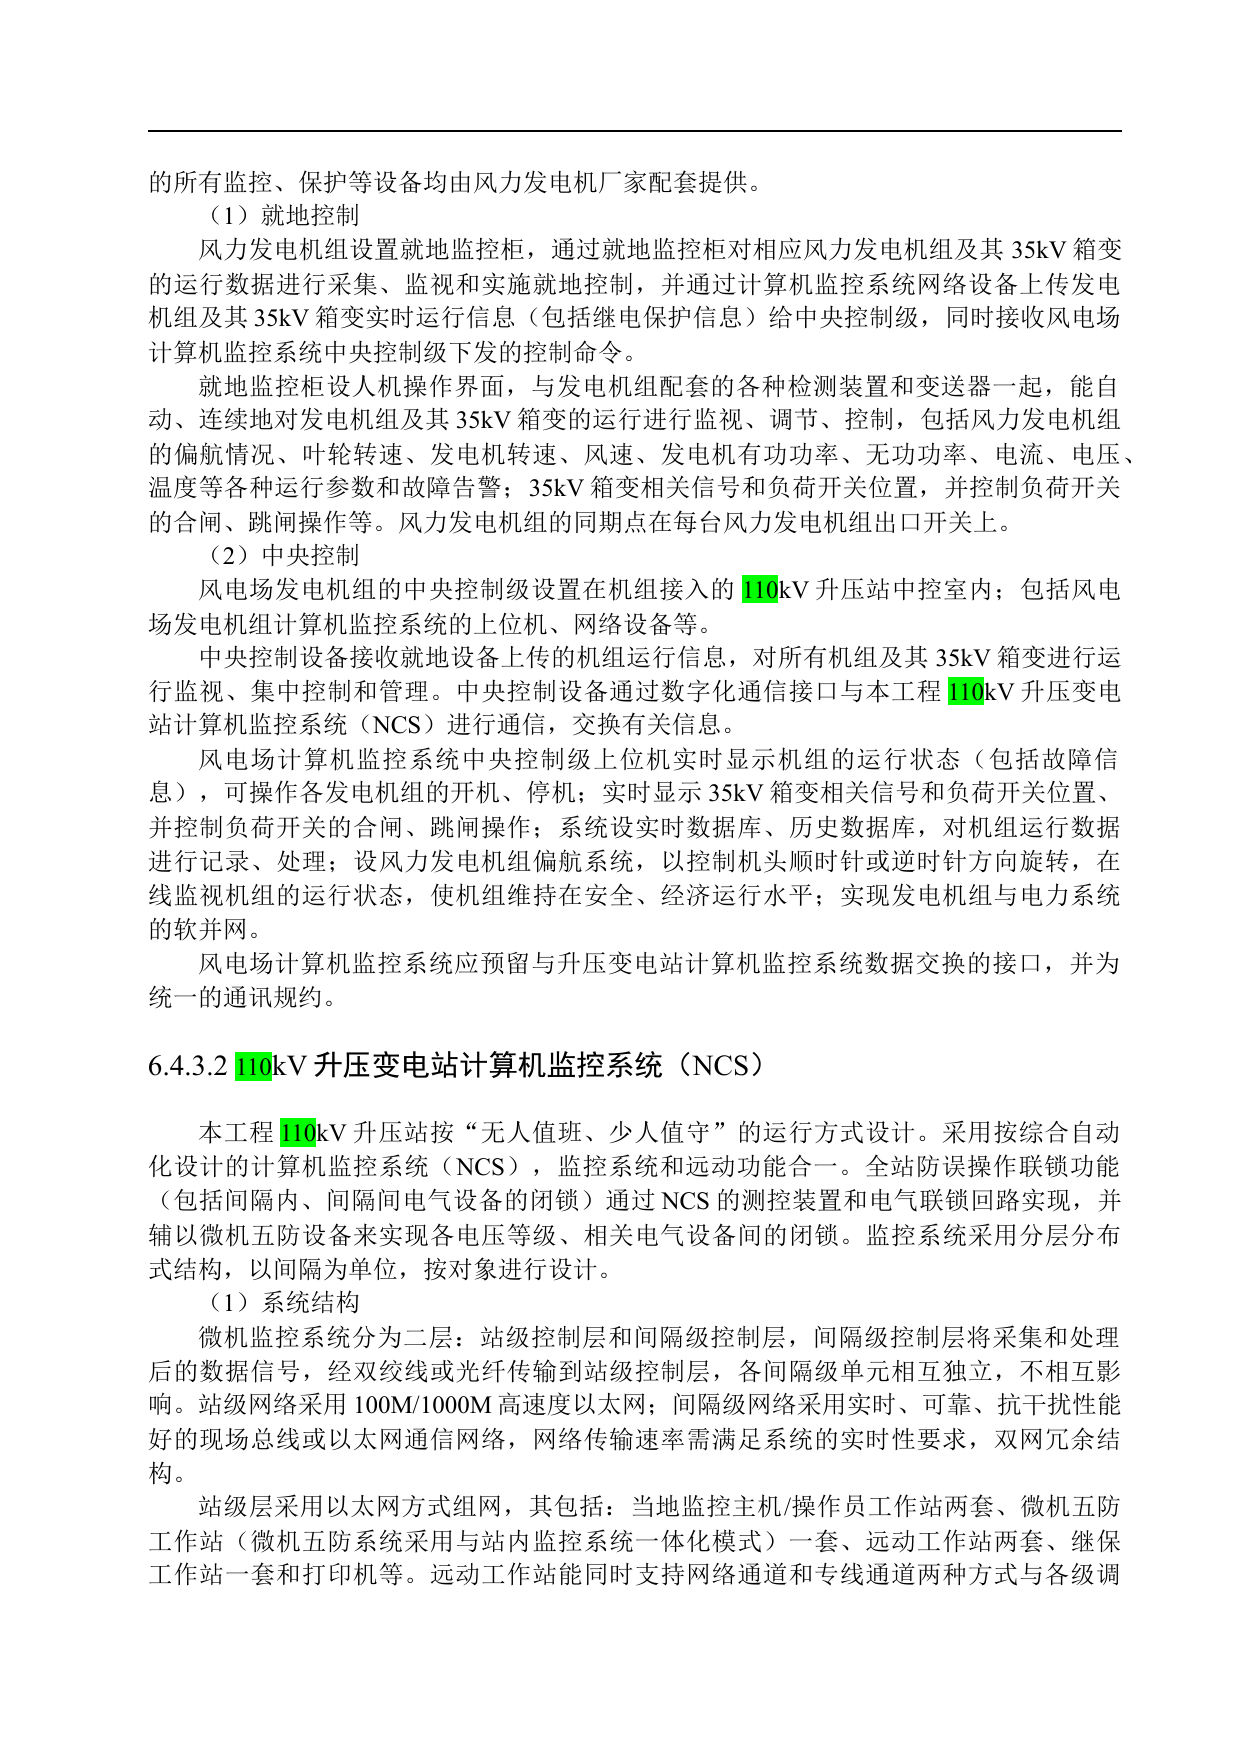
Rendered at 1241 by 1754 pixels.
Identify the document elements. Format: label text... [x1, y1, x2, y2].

text 6.4.3.2 110kV升压变电站计算机监控系统（NCS） [148, 1030, 1122, 1098]
text 就地监控柜设人机操作界面，与发电机组配套的各种检测装置和变送器一起，能自动、连续地对发电机组及其35kV箱变的运行进行监视、调节、控制，包括风力发电机组的偏航情况、叶轮转速、发电机转速、风速、发电机有功功率、无功功率、电流、电压、温度等各种运行参数和故障告警；35kV箱变相关信号和负荷开关位置，并控制负荷开关的合闸、跳闸操作等。风力发电机组的同期点在每台风力发电机组出口开关上。 [148, 368, 1122, 537]
text 微机监控系统分为二层：站级控制层和间隔级控制层，间隔级控制层将采集和处理后的数据信号，经双绞线或光纤传输到站级控制层，各间隔级单元相互独立，不相互影响。站级网络采用100M/1000M高速度以太网；间隔级网络采用实时、可靠、抗干扰性能好的现场总线或以太网通信网络，网络传输速率需满足系统的实时性要求，双网冗余结构。 [148, 1318, 1122, 1488]
text 本工程110kV升压站按“无人值班、少人值守”的运行方式设计。采用按综合自动化设计的计算机监控系统（NCS），监控系统和远动功能合一。全站防误操作联锁功能（包括间隔内、间隔间电气设备的闭锁）通过NCS的测控装置和电气联锁回路实现，并辅以微机五防设备来实现各电压等级、相关电气设备间的闭锁。监控系统采用分层分布式结构，以间隔为单位，按对象进行设计。 [148, 1115, 1122, 1284]
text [148, 164, 1122, 198]
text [148, 1488, 1122, 1590]
text 中央控制设备接收就地设备上传的机组运行信息，对所有机组及其35kV箱变进行运行监视、集中控制和管理。中央控制设备通过数字化通信接口与本工程110kV升压变电站计算机监控系统（NCS）进行通信，交换有关信息。 [148, 639, 1122, 741]
text （1）就地控制 [148, 198, 1122, 232]
text 风力发电机组设置就地监控柜，通过就地监控柜对相应风力发电机组及其35kV箱变的运行数据进行采集、监视和实施就地控制，并通过计算机监控系统网络设备上传发电机组及其35kV箱变实时运行信息（包括继电保护信息）给中央控制级，同时接收风电场计算机监控系统中央控制级下发的控制命令。 [148, 232, 1122, 368]
text 风电场计算机监控系统应预留与升压变电站计算机监控系统数据交换的接口，并为统一的通讯规约。 [148, 945, 1122, 1013]
text （1）系统结构 [148, 1284, 1122, 1318]
text 风电场计算机监控系统中央控制级上位机实时显示机组的运行状态（包括故障信息），可操作各发电机组的开机、停机；实时显示35kV箱变相关信号和负荷开关位置、并控制负荷开关的合闸、跳闸操作；系统设实时数据库、历史数据库，对机组运行数据进行记录、处理；设风力发电机组偏航系统，以控制机头顺时针或逆时针方向旋转，在线监视机组的运行状态，使机组维持在安全、经济运行水平；实现发电机组与电力系统的软并网。 [148, 741, 1122, 945]
text （2）中央控制 [148, 537, 1122, 571]
text 风电场发电机组的中央控制级设置在机组接入的110kV升压站中控室内；包括风电场发电机组计算机监控系统的上位机、网络设备等。 [148, 571, 1122, 639]
